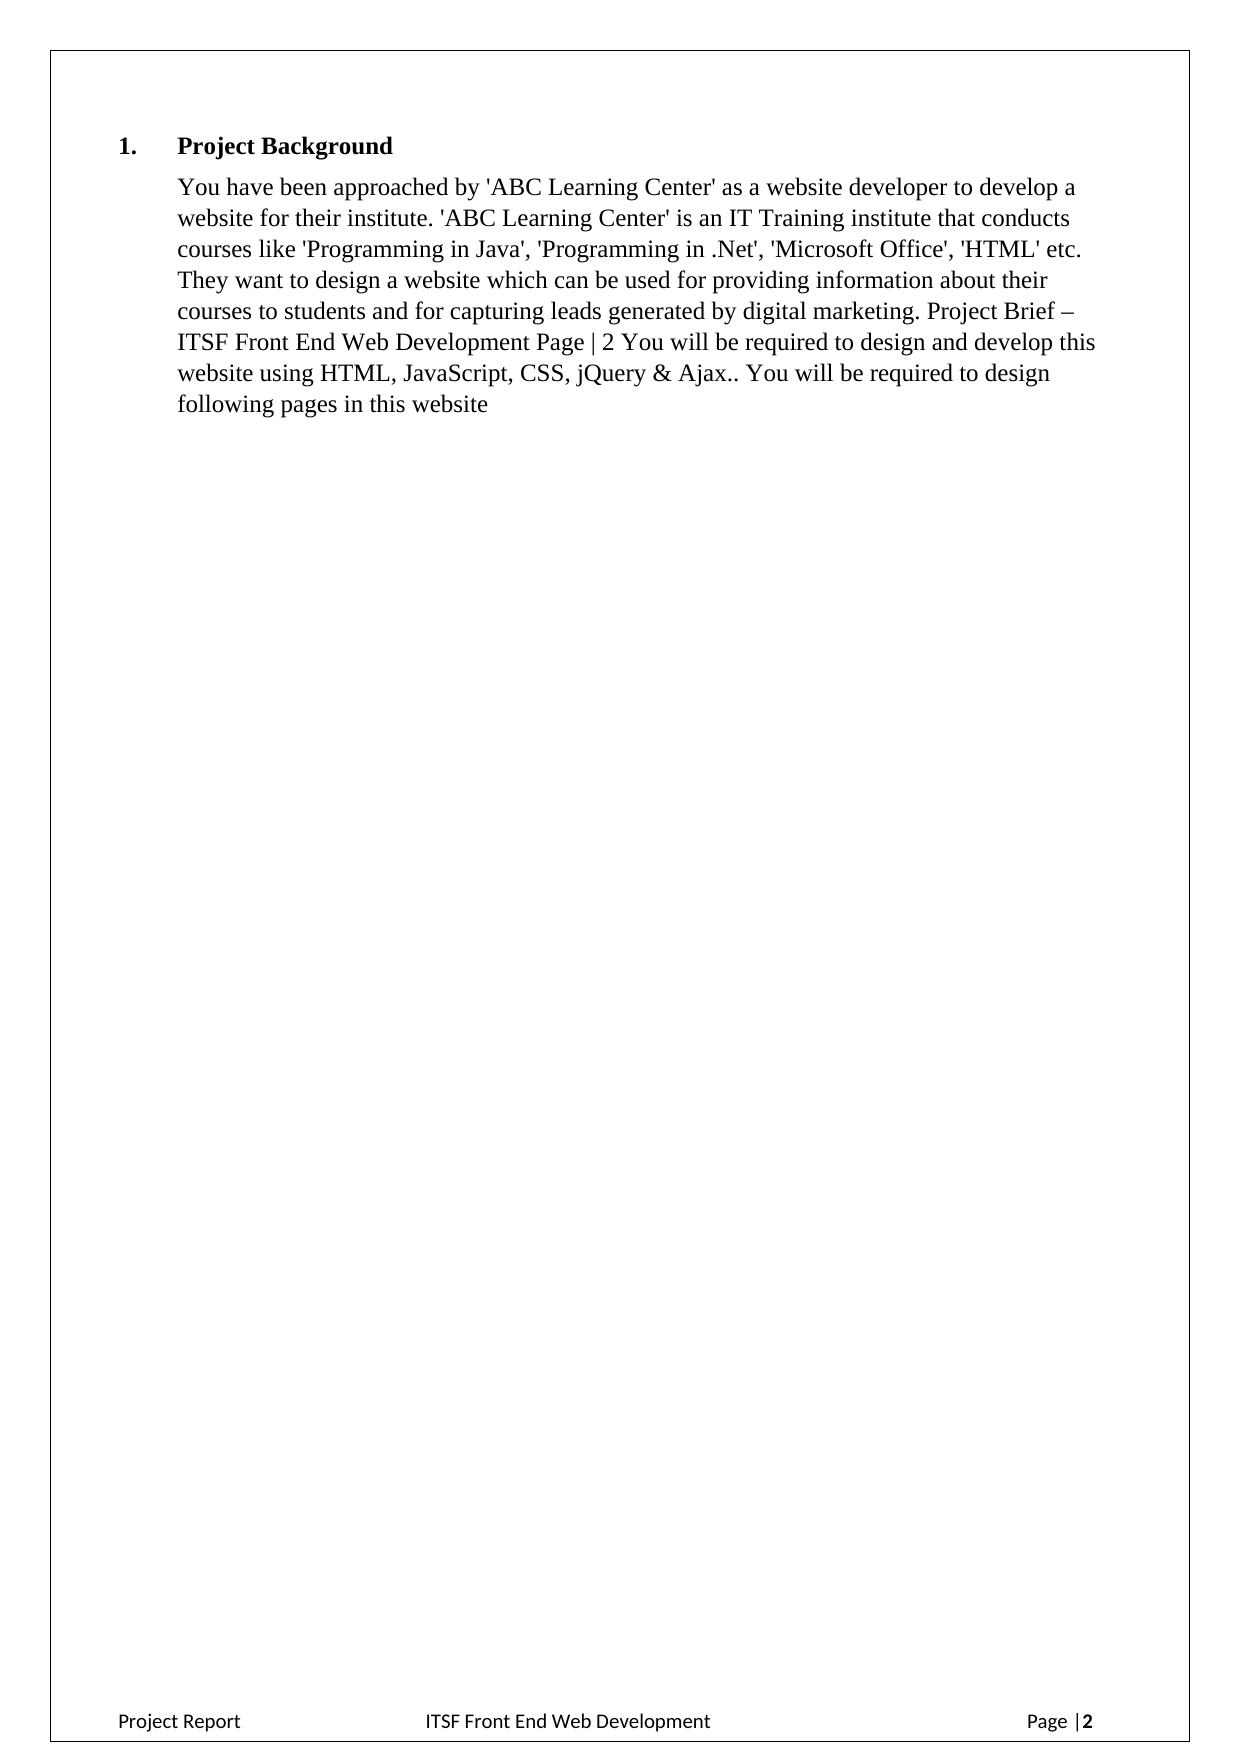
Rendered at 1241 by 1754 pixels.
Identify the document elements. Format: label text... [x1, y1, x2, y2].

text You have been approached by 'ABC Learning Center' as a website developer to develop a website for their institute. 'ABC Learning Center' is an IT Training institute that conducts courses like 'Programming in Java', 'Programming in .Net', 'Microsoft Office', 'HTML' etc. They want to design a website which can be used for providing information about their courses to students and for capturing leads generated by digital marketing. Project Brief – ITSF Front End Web Development Page | 2 You will be required to design and develop this website using HTML, JavaScript, CSS, jQuery & Ajax.. You will be required to design following pages in this website [177, 172, 1122, 418]
text Project Background [118, 126, 1122, 159]
